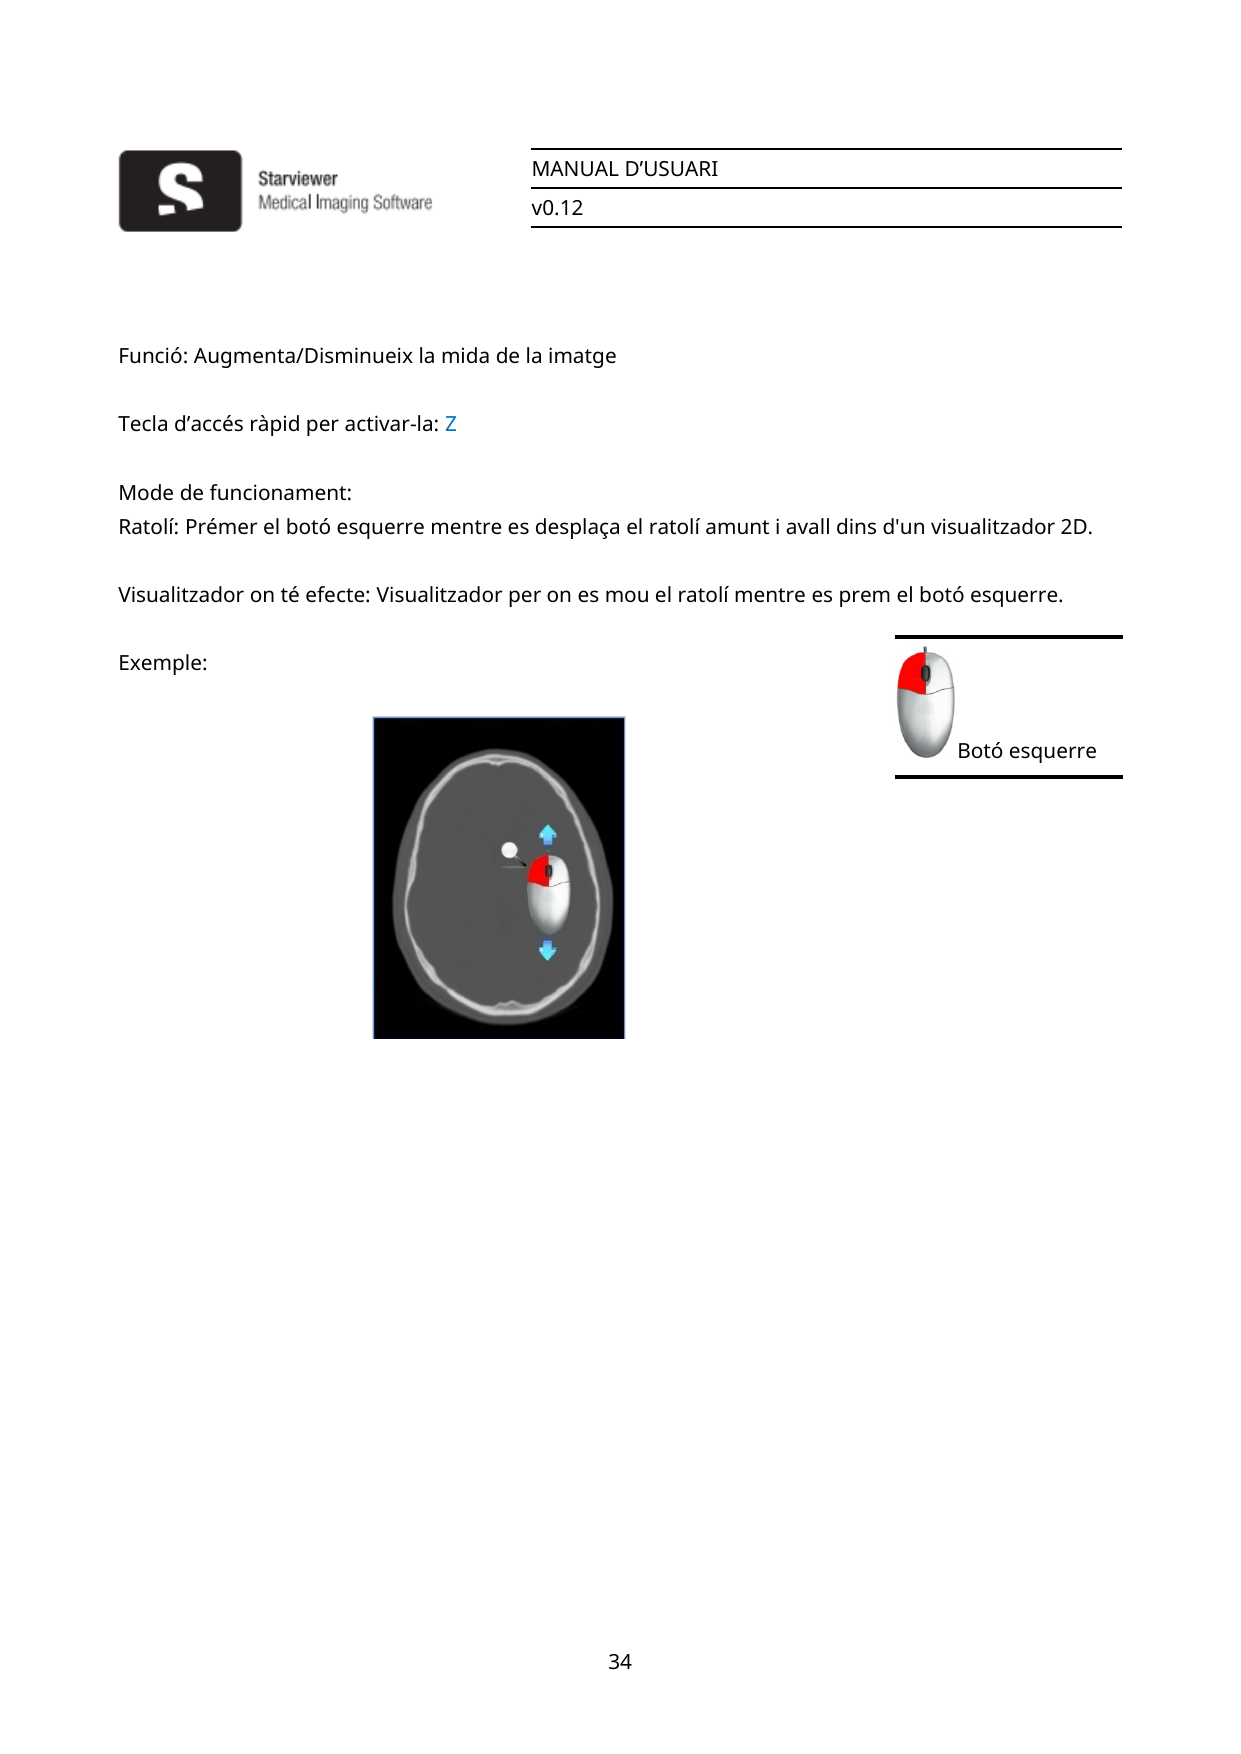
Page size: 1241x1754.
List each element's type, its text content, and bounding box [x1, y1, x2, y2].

text Mode de funcionament: [118, 478, 1122, 506]
text Tecla d’accés ràpid per activar-la: Z [118, 409, 1122, 438]
text Ratolí: Prémer el botó esquerre mentre es desplaça el ratolí amunt i avall dins d'un visualitzador 2D. [118, 512, 1122, 540]
table_header Botó esquerre [895, 639, 1122, 775]
text Funció: Augmenta/Disminueix la mida de la imatge [118, 341, 1122, 370]
picture [372, 716, 626, 1039]
picture [894, 644, 957, 759]
text Exemple: [118, 648, 894, 676]
text Visualitzador on té efecte: Visualitzador per on es mou el ratolí mentre es prem el botó esquerre. [118, 580, 1122, 608]
